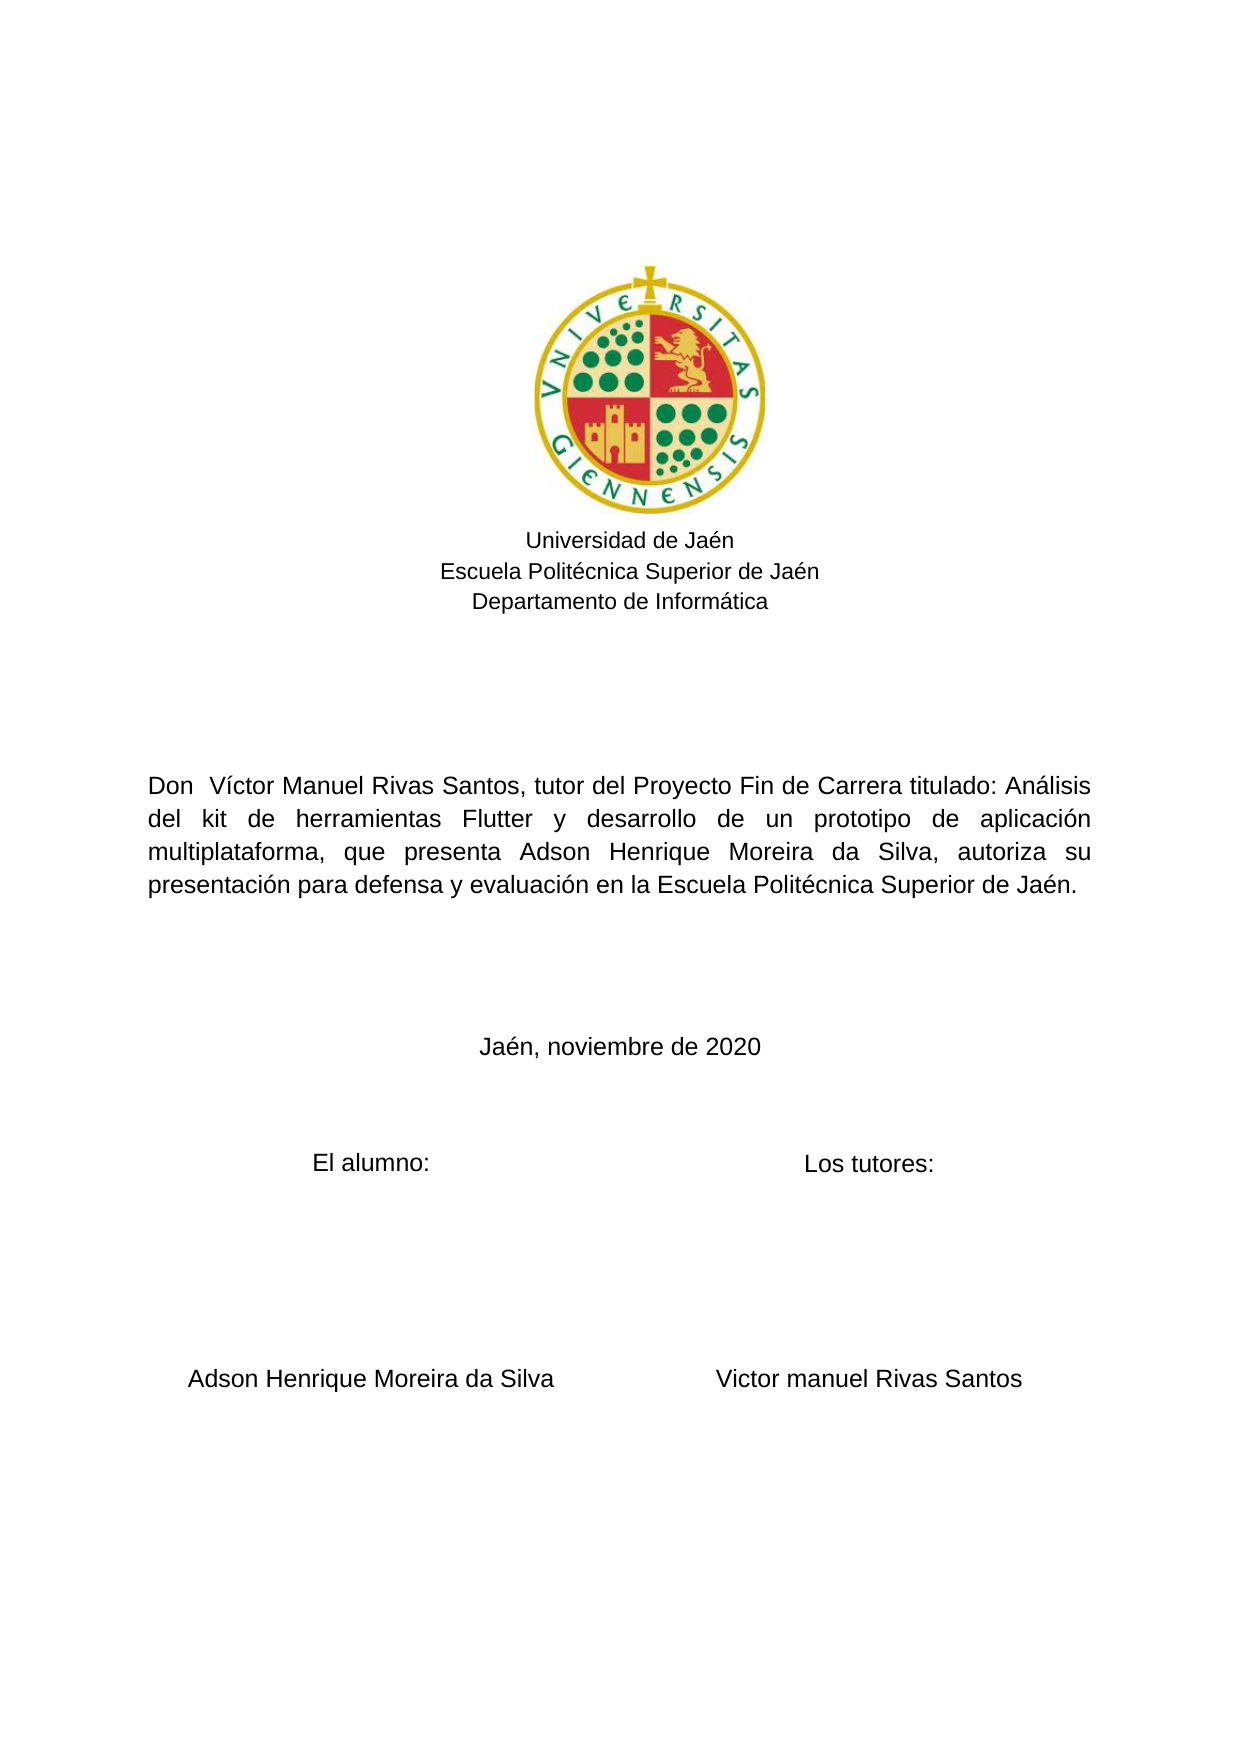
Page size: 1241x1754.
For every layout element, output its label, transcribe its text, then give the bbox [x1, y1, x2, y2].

text Departamento de Informática [148, 588, 1092, 614]
text Universidad de Jaén [148, 527, 1092, 554]
text Jaén, noviembre de 2020 [148, 1032, 1092, 1061]
text Don Víctor Manuel Rivas Santos, tutor del Proyecto Fin de Carrera titulado: Análisis del kit de herramientas Flutter y desarrollo de un prototipo de aplicación multiplataforma, que presenta Adson Henrique Moreira da Silva, autoriza su presentación para defensa y evaluación en la Escuela Politécnica Superior de Jaén. [148, 771, 1092, 899]
picture [534, 266, 765, 514]
text Escuela Politécnica Superior de Jaén [148, 558, 1092, 584]
